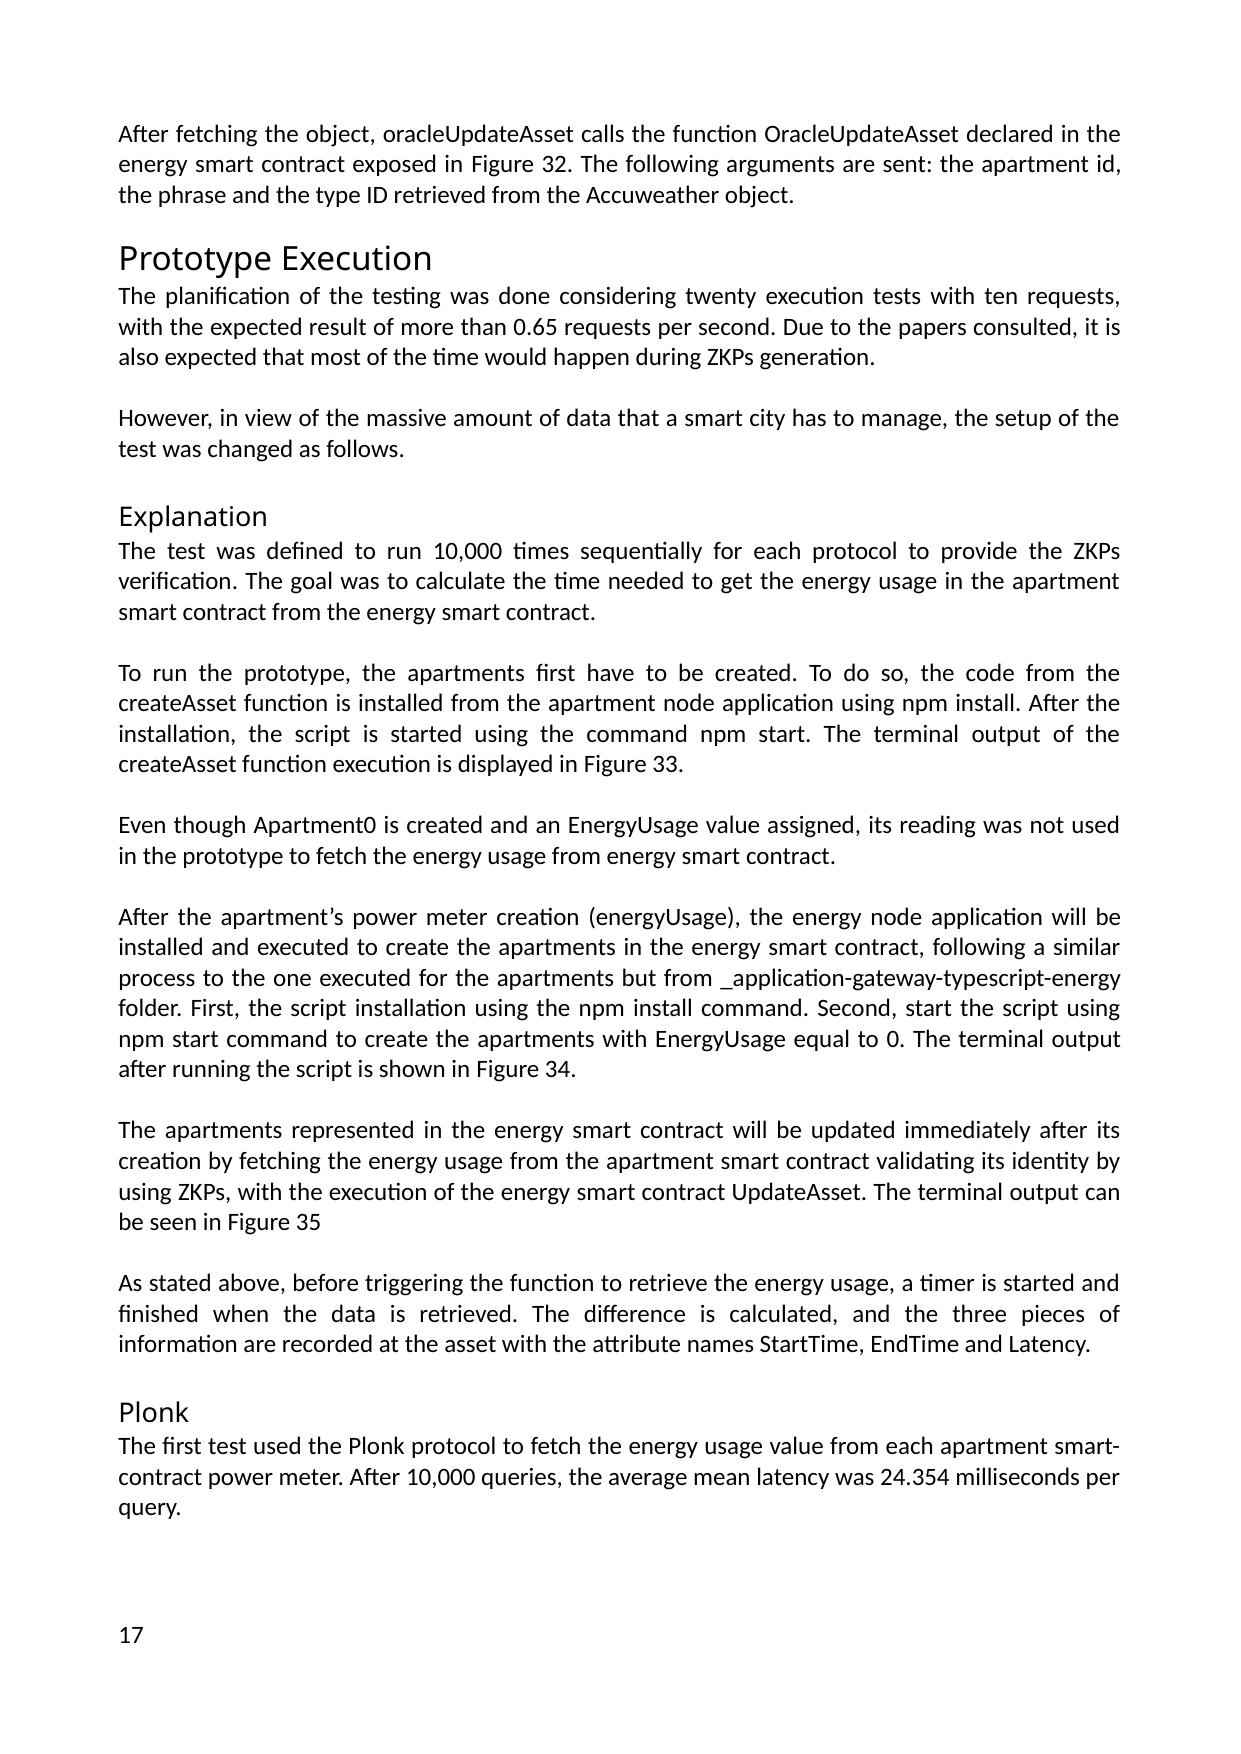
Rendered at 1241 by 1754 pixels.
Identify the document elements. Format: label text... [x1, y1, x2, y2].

text To run the prototype, the apartments first have to be created. To do so, the code from the createAsset function is installed from the apartment node application using npm install. After the installation, the script is started using the command npm start. The terminal output of the createAsset function execution is displayed in Figure 33. [118, 657, 1122, 779]
text Even though Apartment0 is created and an EnergyUsage value assigned, its reading was not used in the prototype to fetch the energy usage from energy smart contract. [118, 809, 1122, 871]
subtitle Prototype Execution [118, 235, 1122, 280]
subtitle Explanation [118, 498, 1122, 535]
subtitle Plonk [118, 1393, 1122, 1430]
text However, in view of the massive amount of data that a smart city has to manage, the setup of the test was changed as follows. [118, 402, 1122, 463]
text The first test used the Plonk protocol to fetch the energy usage value from each apartment smart-contract power meter. After 10,000 queries, the average mean latency was 24.354 milliseconds per query. [118, 1430, 1122, 1522]
text The apartments represented in the energy smart contract will be updated immediately after its creation by fetching the energy usage from the apartment smart contract validating its identity by using ZKPs, with the execution of the energy smart contract UpdateAsset. The terminal output can be seen in Figure 35 [118, 1115, 1122, 1237]
text After fetching the object, oracleUpdateAsset calls the function OracleUpdateAsset declared in the energy smart contract exposed in Figure 32. The following arguments are sent: the apartment id, the phrase and the type ID retrieved from the Accuweather object. [118, 118, 1122, 210]
text After the apartment’s power meter creation (energyUsage), the energy node application will be installed and executed to create the apartments in the energy smart contract, following a similar process to the one executed for the apartments but from _application-gateway-typescript-energy folder. First, the script installation using the npm install command. Second, start the script using npm start command to create the apartments with EnergyUsage equal to 0. The terminal output after running the script is shown in Figure 34. [118, 901, 1122, 1084]
text The planification of the testing was done considering twenty execution tests with ten requests, with the expected result of more than 0.65 requests per second. Due to the papers consulted, it is also expected that most of the time would happen during ZKPs generation. [118, 280, 1122, 372]
text The test was defined to run 10,000 times sequentially for each protocol to provide the ZKPs verification. The goal was to calculate the time needed to get the energy usage in the apartment smart contract from the energy smart contract. [118, 535, 1122, 626]
text As stated above, before triggering the function to retrieve the energy usage, a timer is started and finished when the data is retrieved. The difference is calculated, and the three pieces of information are recorded at the asset with the attribute names StartTime, EndTime and Latency. [118, 1267, 1122, 1359]
